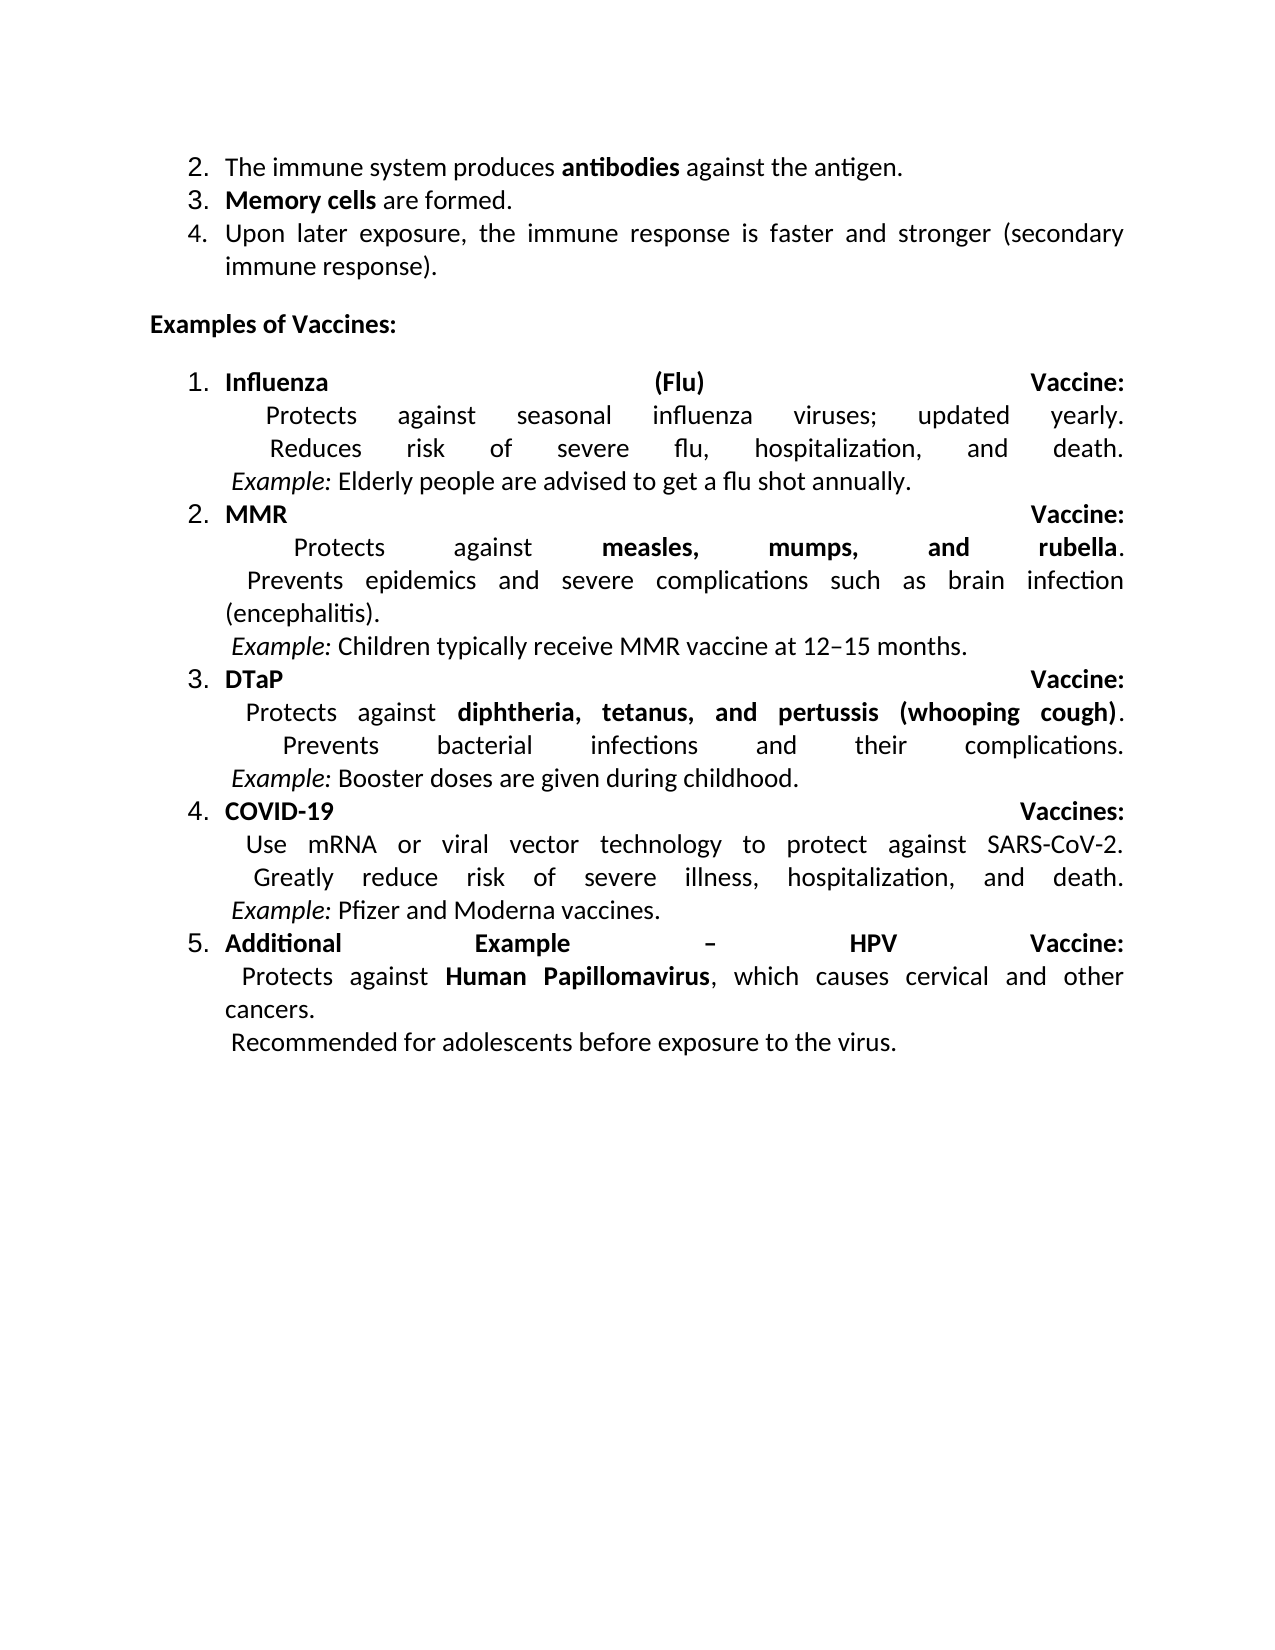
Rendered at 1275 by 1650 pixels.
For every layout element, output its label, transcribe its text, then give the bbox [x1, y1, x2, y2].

list DTaP Vaccine: Protects against diphtheria, tetanus, and pertussis (whooping cough). Prevents bacterial infections and their complications. Example: Booster doses are given during childhood. [187, 662, 1125, 794]
list Additional Example – HPV Vaccine: Protects against Human Papillomavirus, which causes cervical and other cancers. Recommended for adolescents before exposure to the virus. [187, 926, 1125, 1058]
text Examples of Vaccines: [150, 307, 1125, 340]
list Influenza (Flu) Vaccine: Protects against seasonal influenza viruses; updated yearly. Reduces risk of severe flu, hospitalization, and death. Example: Elderly people are advised to get a flu shot annually. [187, 365, 1125, 497]
list Memory cells are formed. [187, 183, 1125, 216]
list The immune system produces antibodies against the antigen. [187, 150, 1125, 183]
list MMR Vaccine: Protects against measles, mumps, and rubella. Prevents epidemics and severe complications such as brain infection (encephalitis). Example: Children typically receive MMR vaccine at 12–15 months. [187, 497, 1125, 662]
list Upon later exposure, the immune response is faster and stronger (secondary immune response). [187, 216, 1125, 282]
list COVID-19 Vaccines: Use mRNA or viral vector technology to protect against SARS-CoV-2. Greatly reduce risk of severe illness, hospitalization, and death. Example: Pfizer and Moderna vaccines. [187, 794, 1125, 926]
